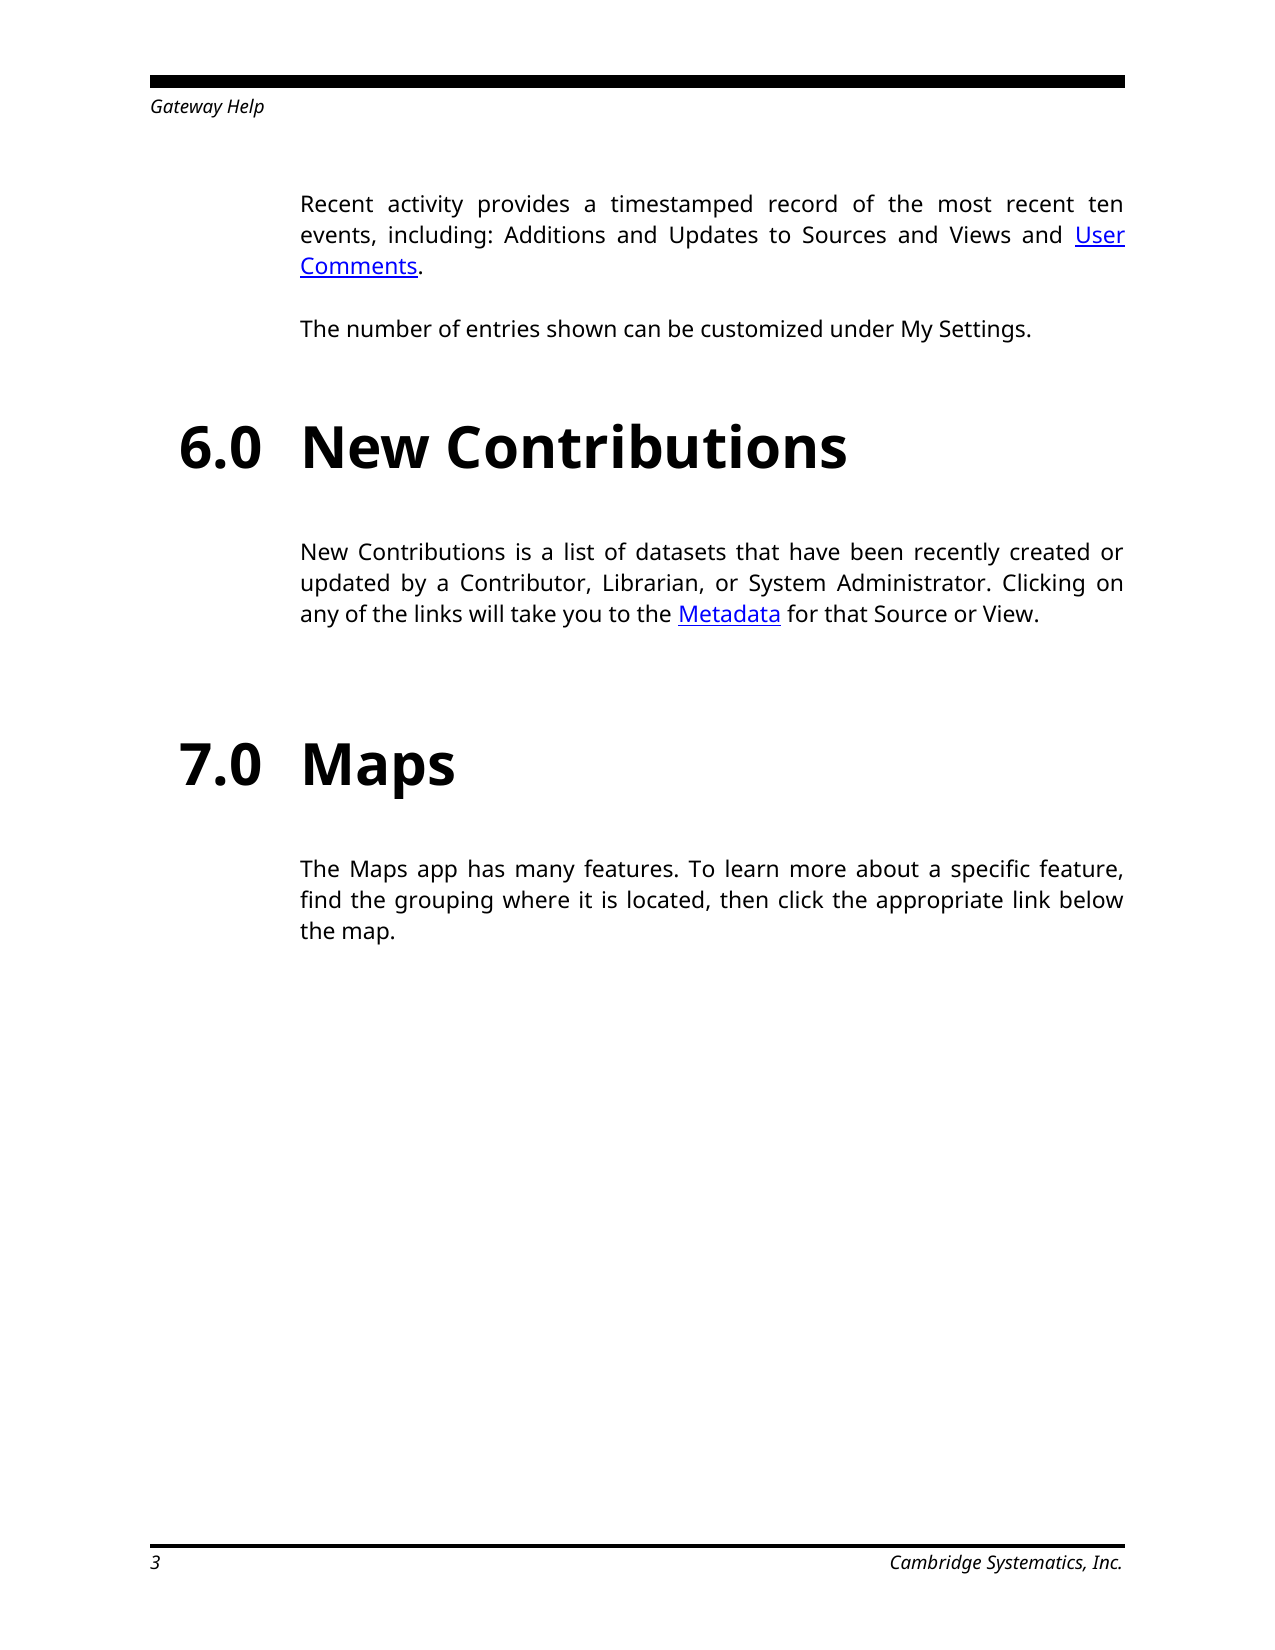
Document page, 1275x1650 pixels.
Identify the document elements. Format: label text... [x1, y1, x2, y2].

text New Contributions is a list of datasets that have been recently created or updated by a Contributor, Librarian, or System Administrator. Clicking on any of the links will take you to the Metadata for that Source or View. [300, 536, 1125, 629]
subtitle Maps [262, 723, 1125, 803]
text The Maps app has many features. To learn more about a specific feature, find the grouping where it is located, then click the appropriate link below the map. [300, 853, 1125, 946]
text The number of entries shown can be customized under My Settings. [300, 312, 1125, 344]
subtitle New Contributions [262, 406, 1125, 486]
text Recent activity provides a timestamped record of the most recent ten events, including: Additions and Updates to Sources and Views and User Comments. [300, 187, 1125, 281]
